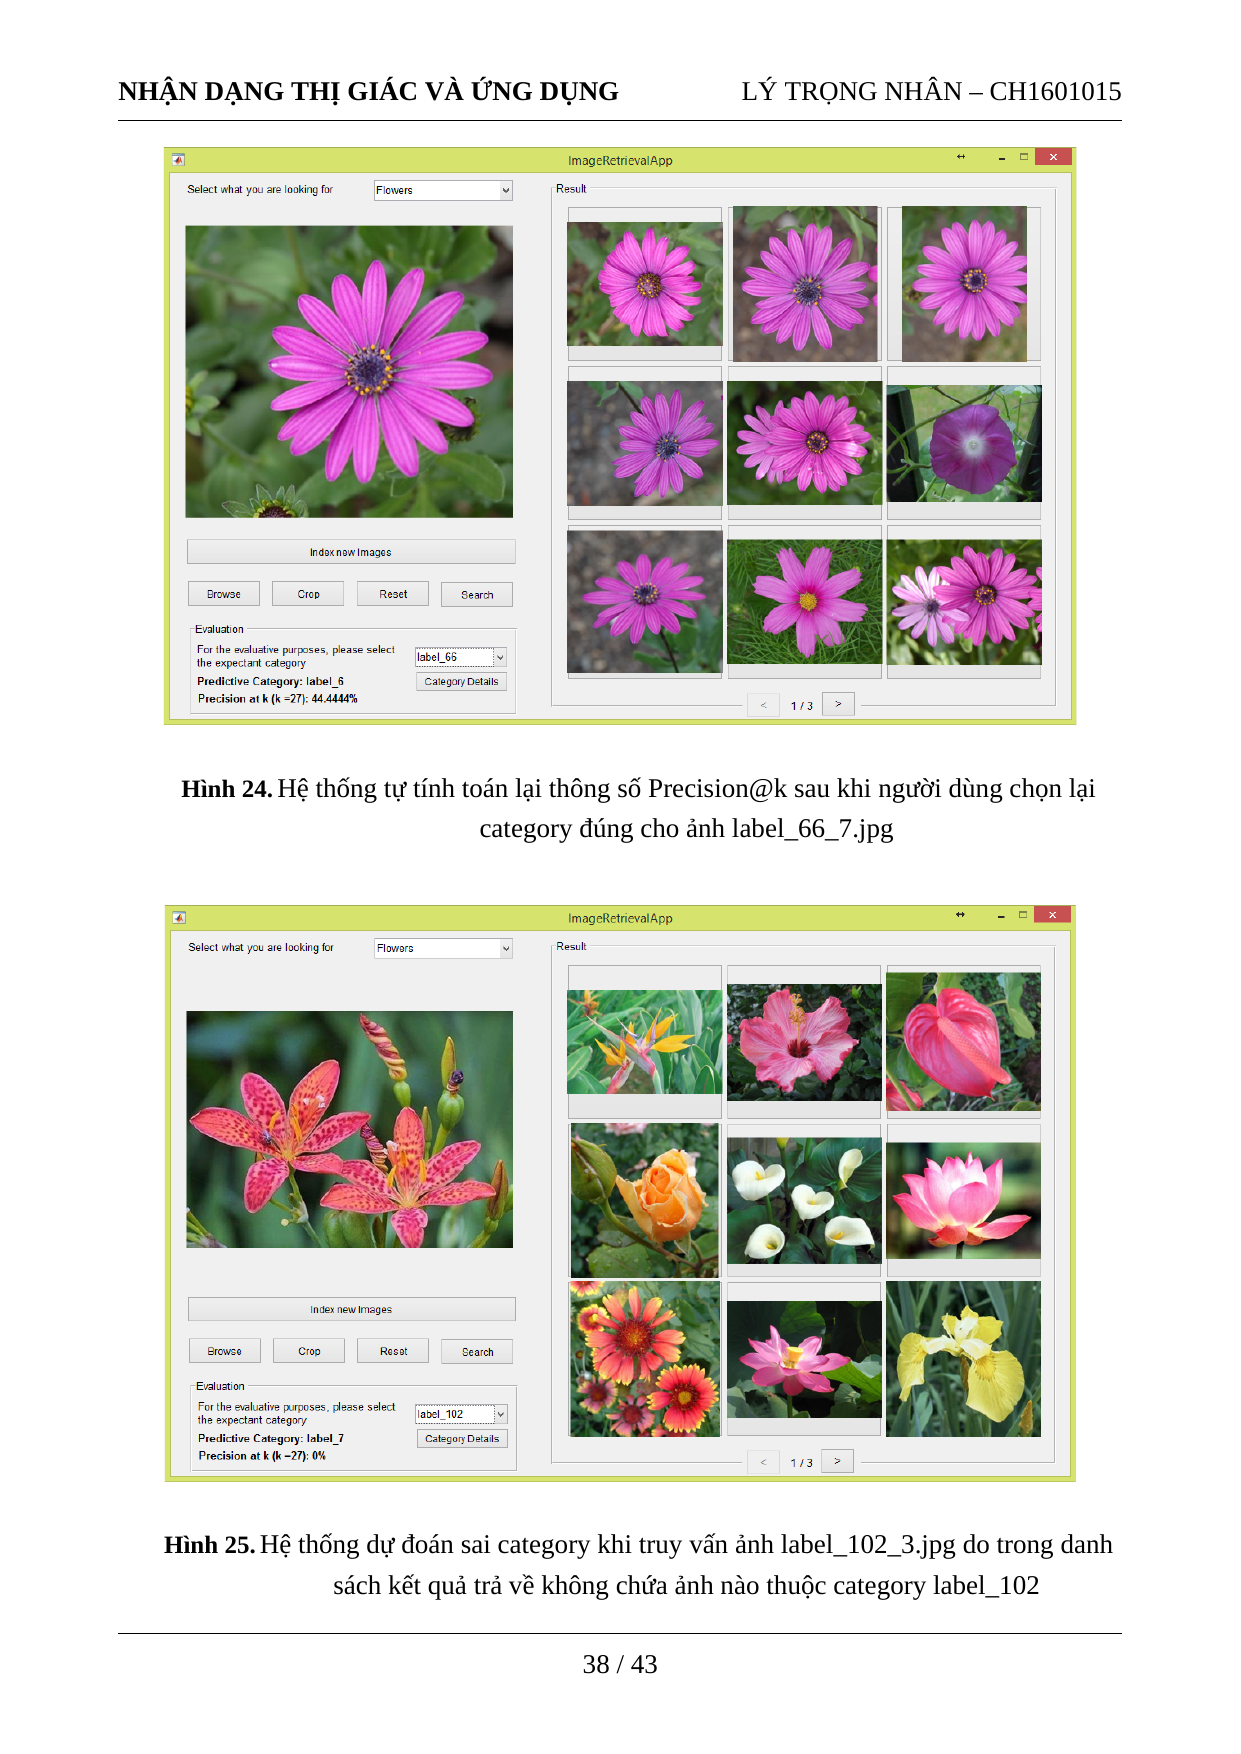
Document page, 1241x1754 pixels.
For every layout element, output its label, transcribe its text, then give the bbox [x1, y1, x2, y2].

text Hệ thống tự tính toán lại thông số Precision@k sau khi người dùng chọn lại category đúng cho ảnh label_66_7.jpg [155, 772, 1122, 843]
text Hệ thống dự đoán sai category khi truy vấn ảnh label_102_3.jpg do trong danh sách kết quả trả về không chứa ảnh nào thuộc category label_102 [155, 1529, 1122, 1600]
picture [164, 905, 1076, 1482]
picture [163, 147, 1077, 725]
